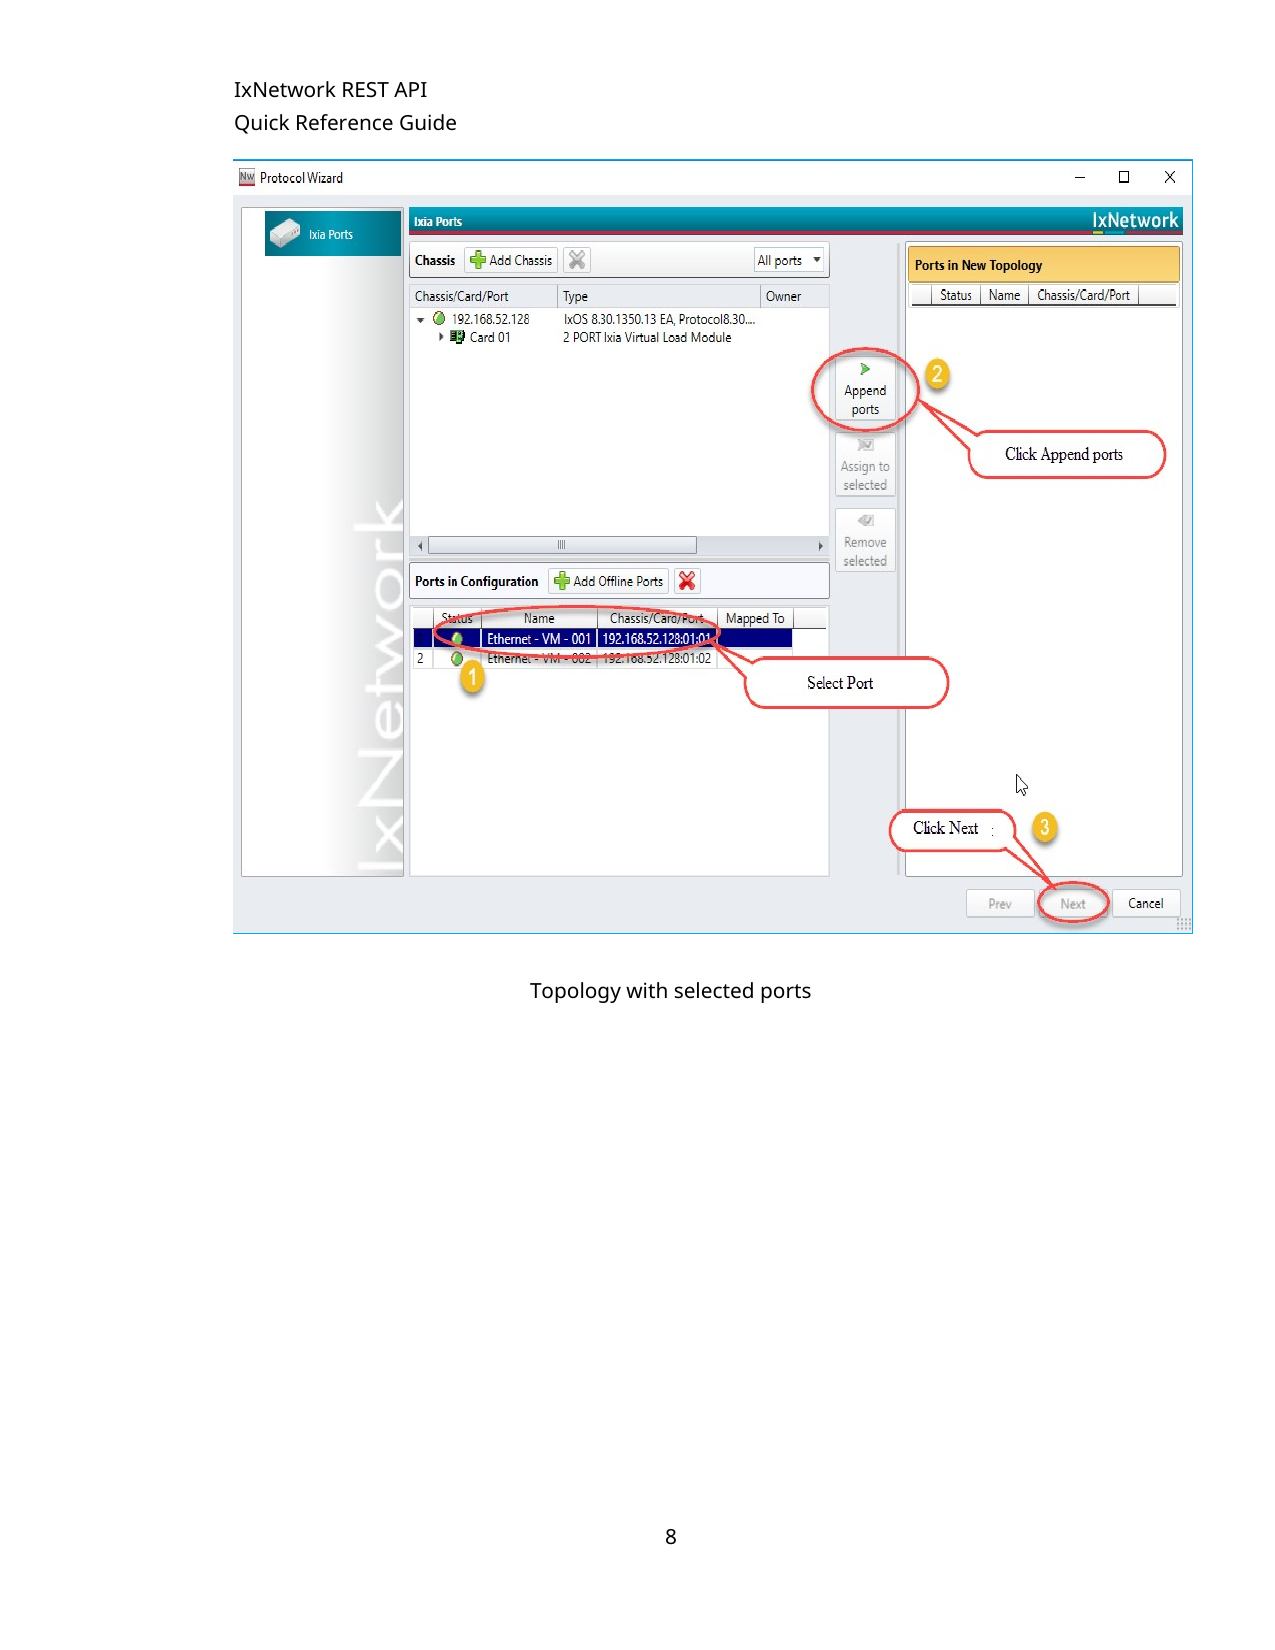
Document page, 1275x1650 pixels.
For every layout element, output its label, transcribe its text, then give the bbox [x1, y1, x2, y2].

picture [233, 161, 1191, 932]
text Topology with selected ports [234, 976, 1107, 1004]
